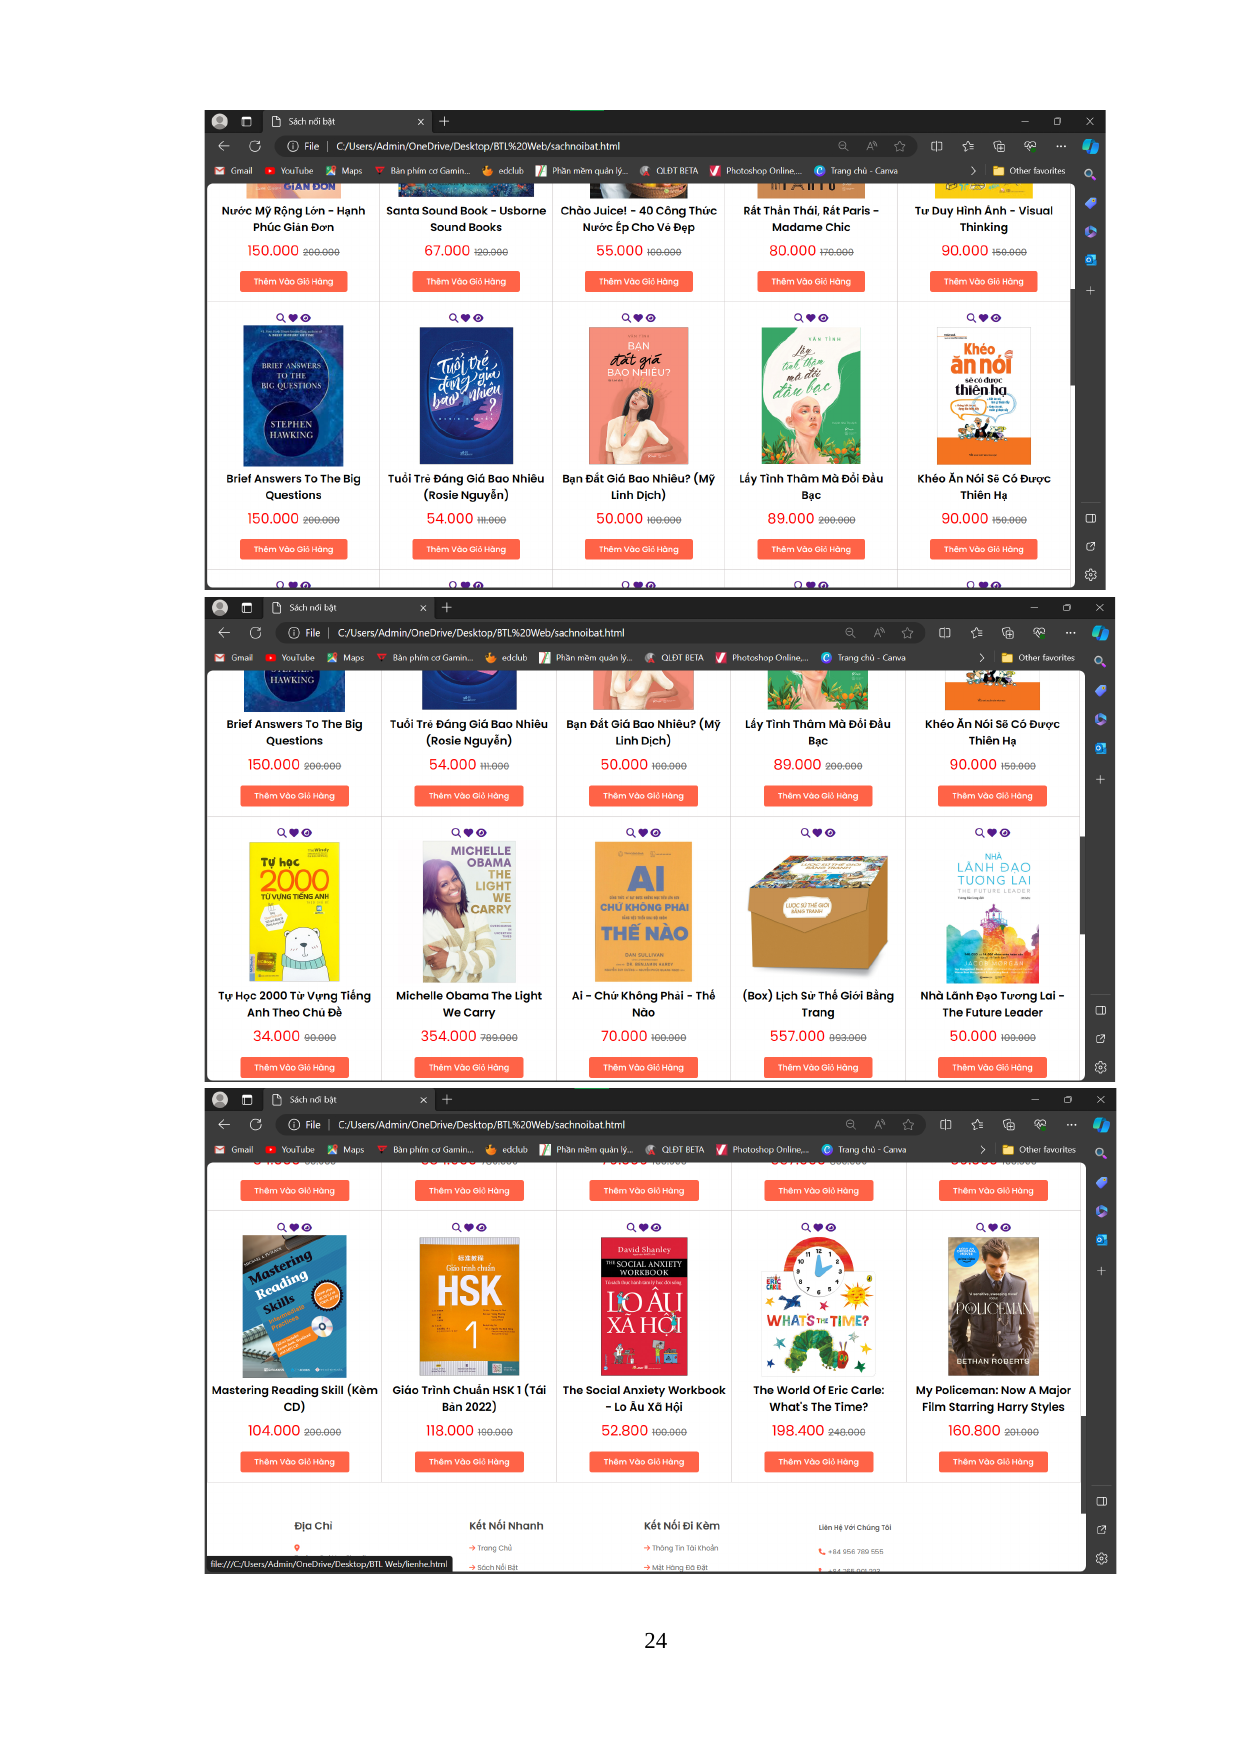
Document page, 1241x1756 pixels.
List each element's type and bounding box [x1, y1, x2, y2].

picture [204, 1088, 1117, 1574]
picture [204, 597, 1116, 1082]
picture [204, 110, 1106, 590]
